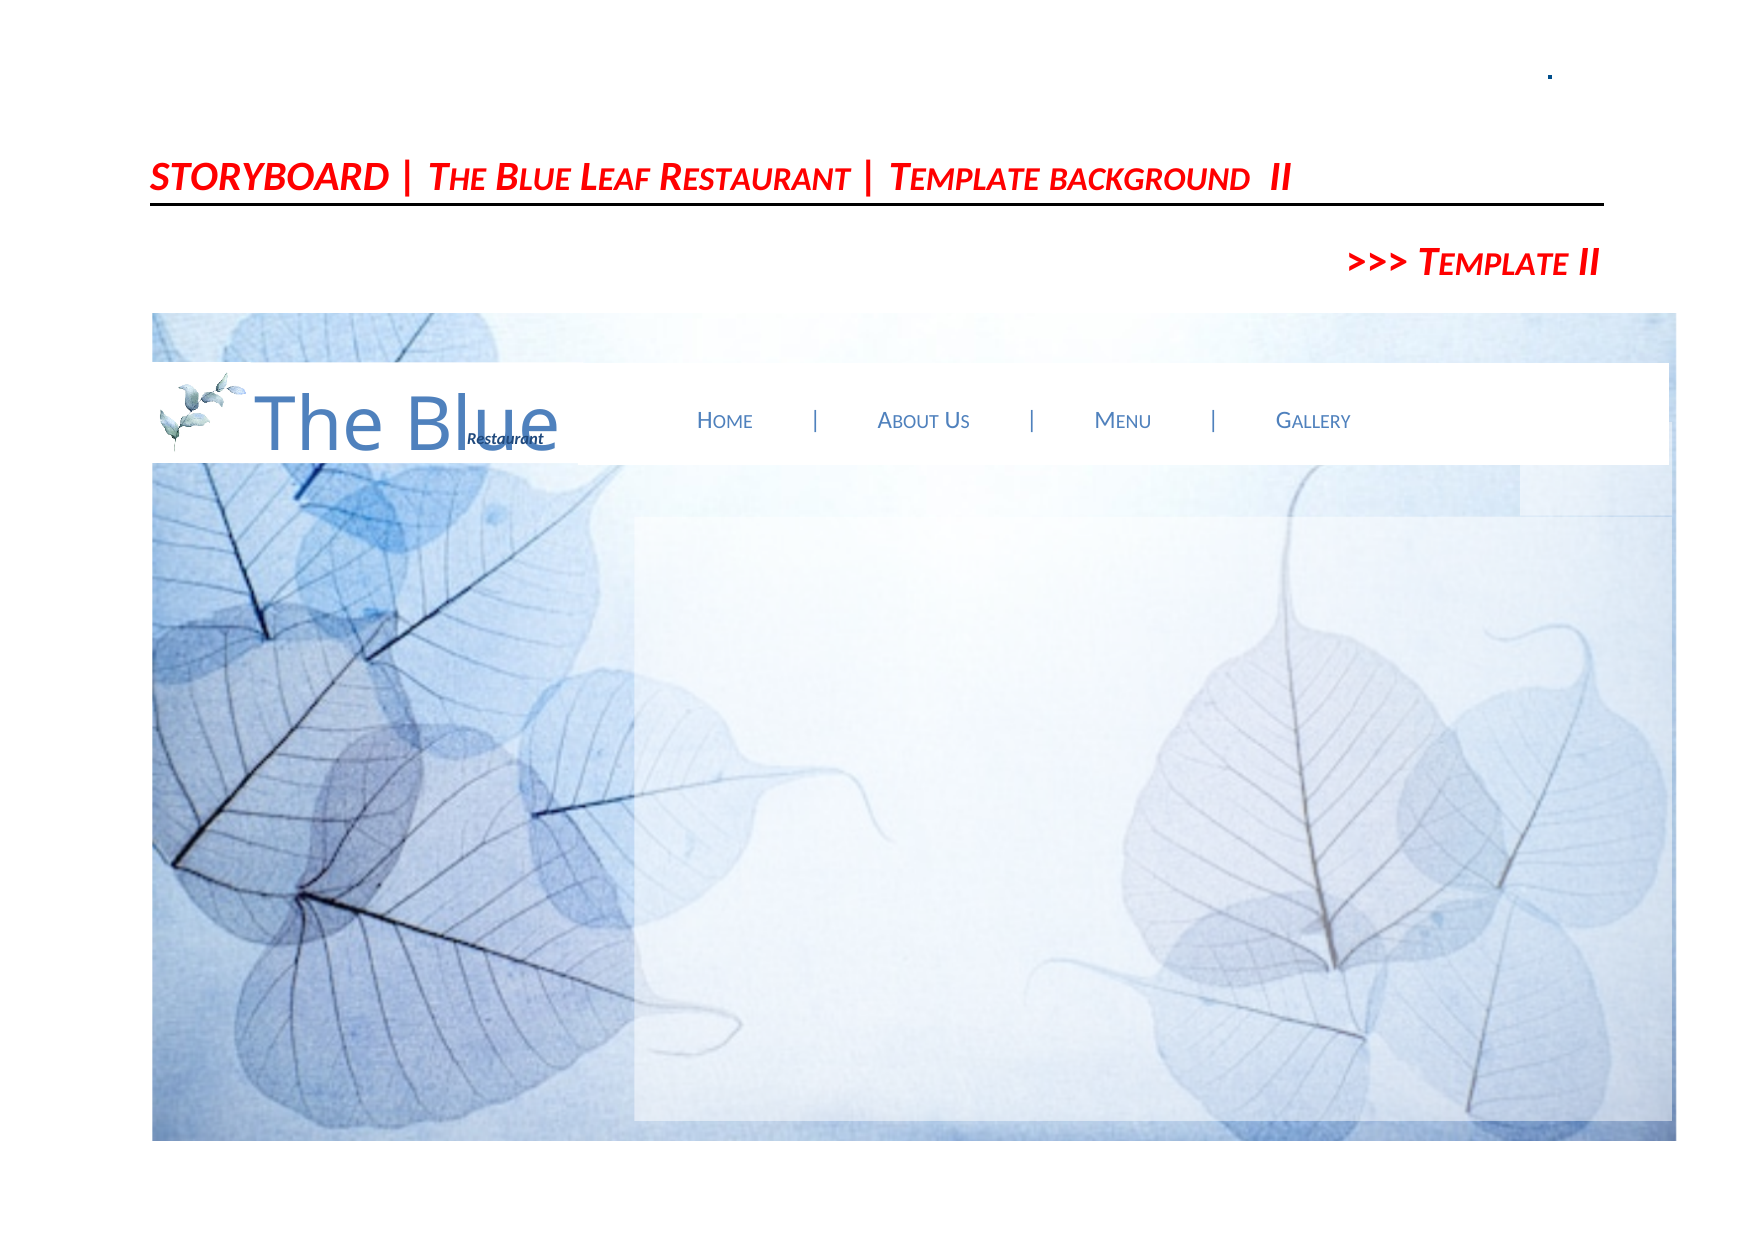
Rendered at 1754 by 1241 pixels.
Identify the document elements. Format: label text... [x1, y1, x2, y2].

text STORYBOARD | The Blue Leaf Restaurant | Template background II [150, 150, 1604, 203]
text >>> Template II [150, 234, 1604, 285]
picture [150, 313, 1675, 1141]
